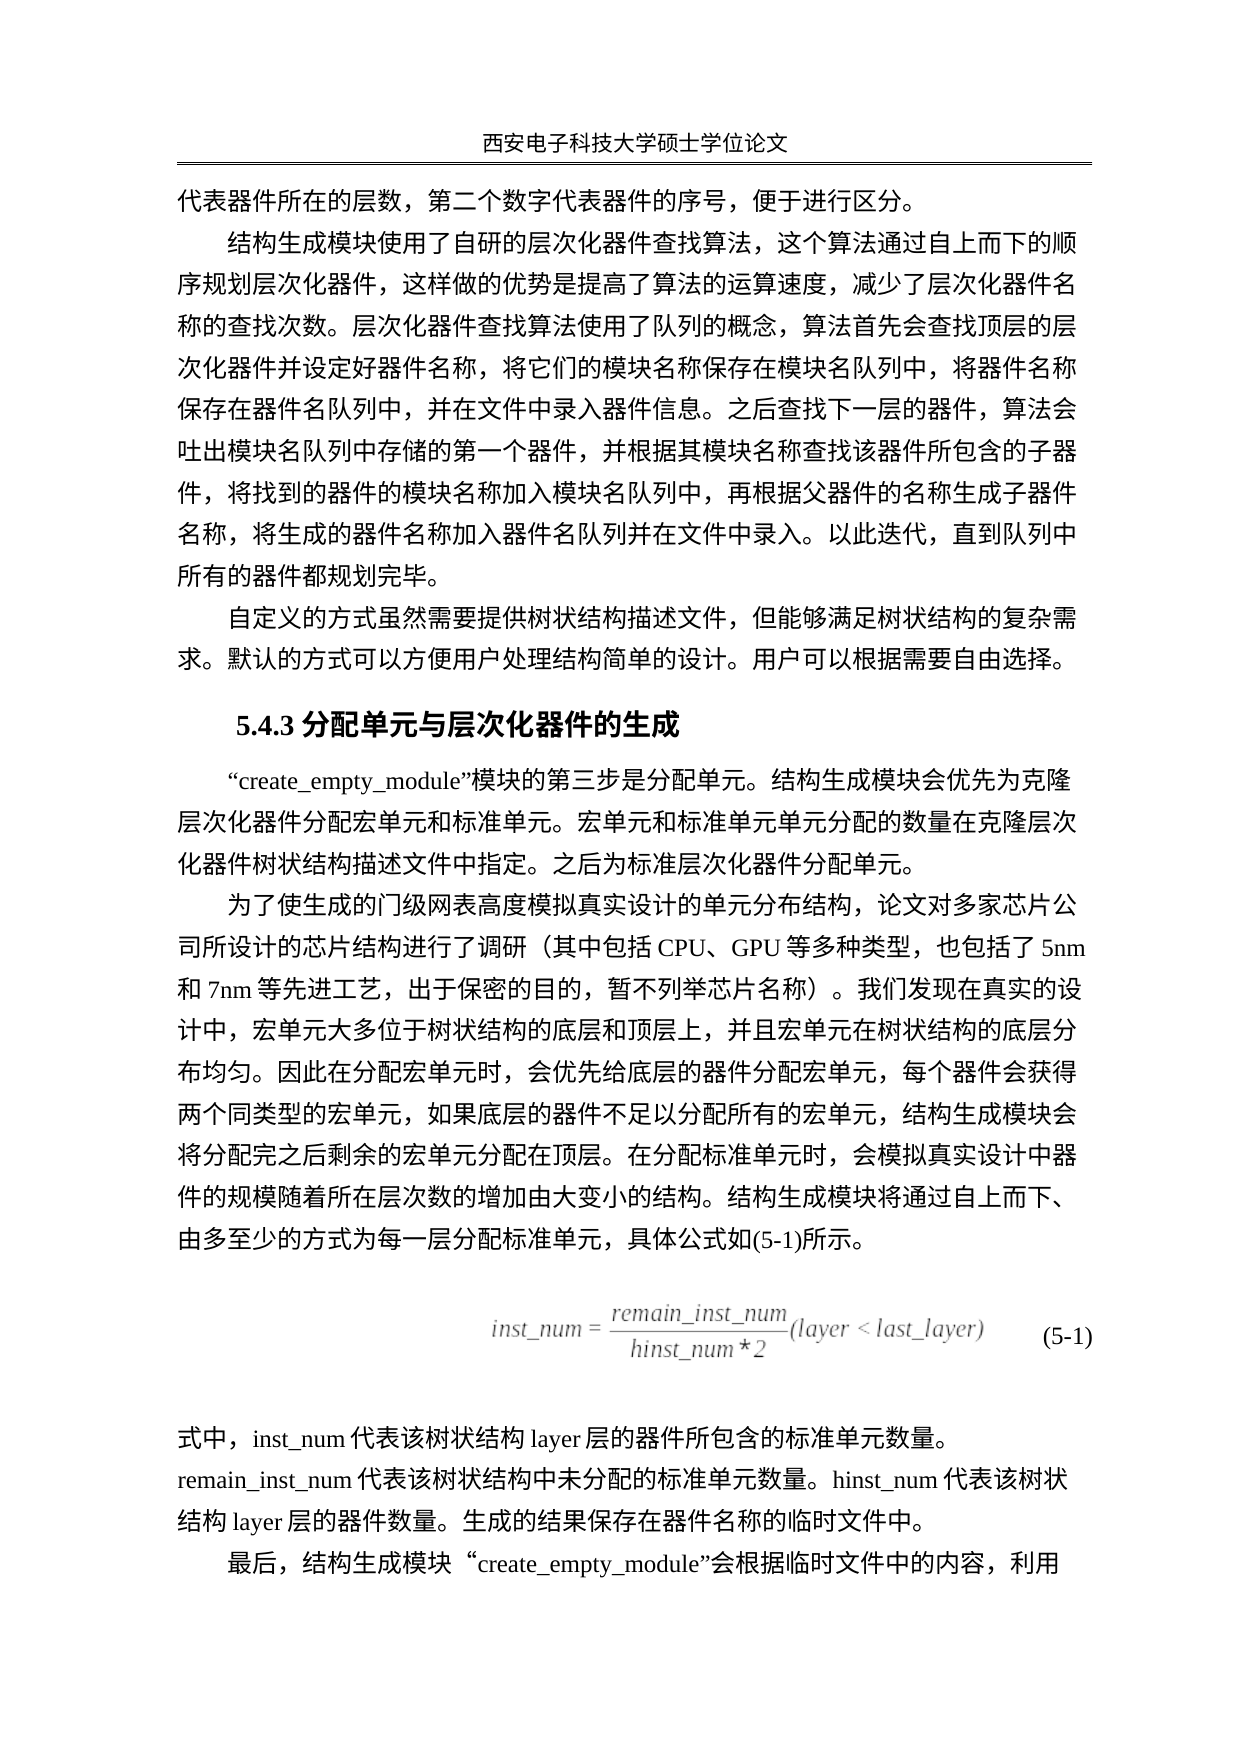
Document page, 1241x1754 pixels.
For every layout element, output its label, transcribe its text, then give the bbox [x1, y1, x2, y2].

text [177, 177, 1092, 219]
text (5-1) [177, 1298, 1092, 1372]
text 式中，inst_num代表该树状结构layer层的器件所包含的标准单元数量。remain_inst_num代表该树状结构中未分配的标准单元数量。hinst_num代表该树状结构layer层的器件数量。生成的结果保存在器件名称的临时文件中。 [177, 1414, 1092, 1539]
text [177, 1539, 1092, 1581]
text 自定义的方式虽然需要提供树状结构描述文件，但能够满足树状结构的复杂需求。默认的方式可以方便用户处理结构简单的设计。用户可以根据需要自由选择。 [177, 594, 1092, 677]
text 结构生成模块使用了自研的层次化器件查找算法，这个算法通过自上而下的顺序规划层次化器件，这样做的优势是提高了算法的运算速度，减少了层次化器件名称的查找次数。层次化器件查找算法使用了队列的概念，算法首先会查找顶层的层次化器件并设定好器件名称，将它们的模块名称保存在模块名队列中，将器件名称保存在器件名队列中，并在文件中录入器件信息。之后查找下一层的器件，算法会吐出模块名队列中存储的第一个器件，并根据其模块名称查找该器件所包含的子器件，将找到的器件的模块名称加入模块名队列中，再根据父器件的名称生成子器件名称，将生成的器件名称加入器件名队列并在文件中录入。以此迭代，直到队列中所有的器件都规划完毕。 [177, 219, 1092, 594]
subtitle 5.4.3 分配单元与层次化器件的生成 [177, 702, 1092, 744]
text 为了使生成的门级网表高度模拟真实设计的单元分布结构，论文对多家芯片公司所设计的芯片结构进行了调研（其中包括CPU、GPU等多种类型，也包括了5nm和7nm等先进工艺，出于保密的目的，暂不列举芯片名称）。我们发现在真实的设计中，宏单元大多位于树状结构的底层和顶层上，并且宏单元在树状结构的底层分布均匀。因此在分配宏单元时，会优先给底层的器件分配宏单元，每个器件会获得两个同类型的宏单元，如果底层的器件不足以分配所有的宏单元，结构生成模块会将分配完之后剩余的宏单元分配在顶层。在分配标准单元时，会模拟真实设计中器件的规模随着所在层次数的增加由大变小的结构。结构生成模块将通过自上而下、由多至少的方式为每一层分配标准单元，具体公式如(5-1)所示。 [177, 881, 1092, 1256]
text “create_empty_module”模块的第三步是分配单元。结构生成模块会优先为克隆层次化器件分配宏单元和标准单元。宏单元和标准单元单元分配的数量在克隆层次化器件树状结构描述文件中指定。之后为标准层次化器件分配单元。 [177, 756, 1092, 881]
